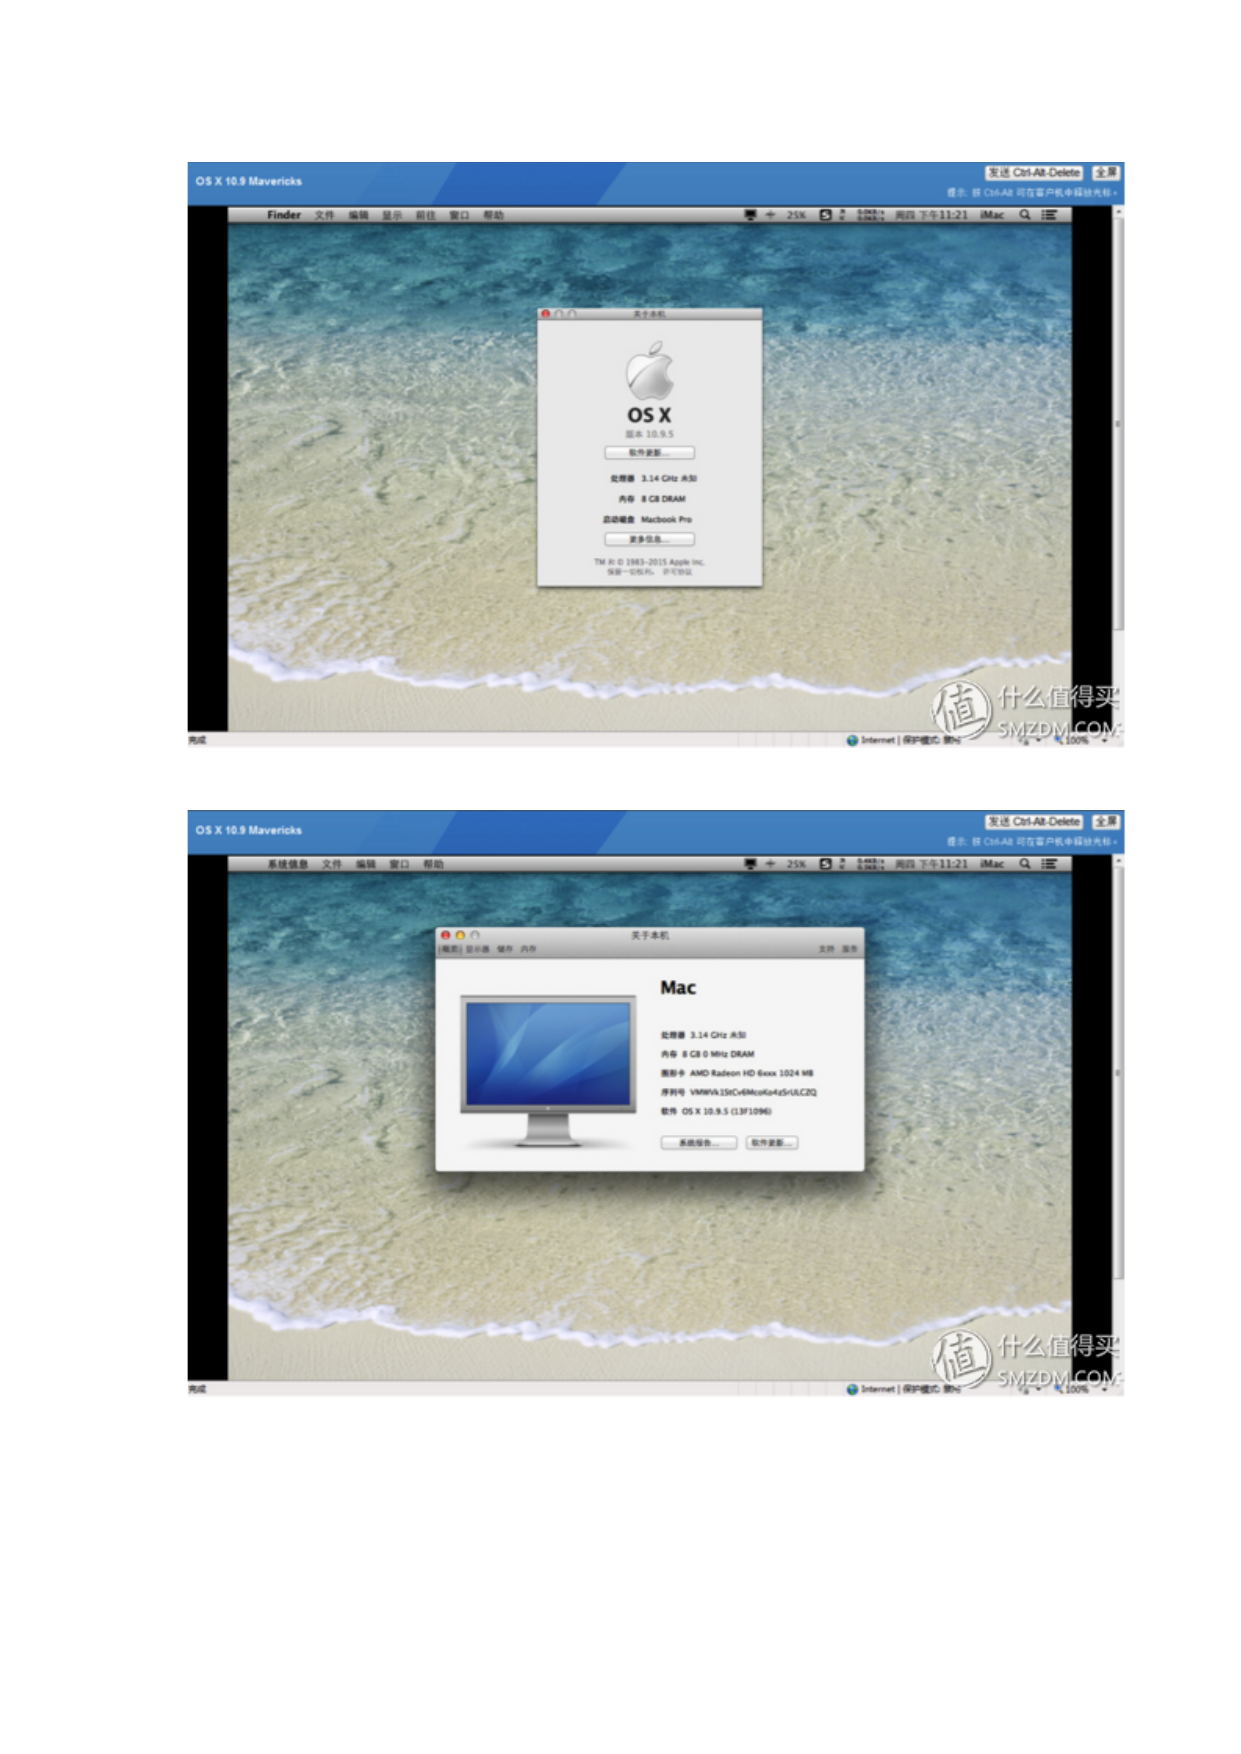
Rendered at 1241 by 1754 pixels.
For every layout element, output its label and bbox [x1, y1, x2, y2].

picture [187, 810, 1125, 1397]
picture [187, 162, 1125, 748]
